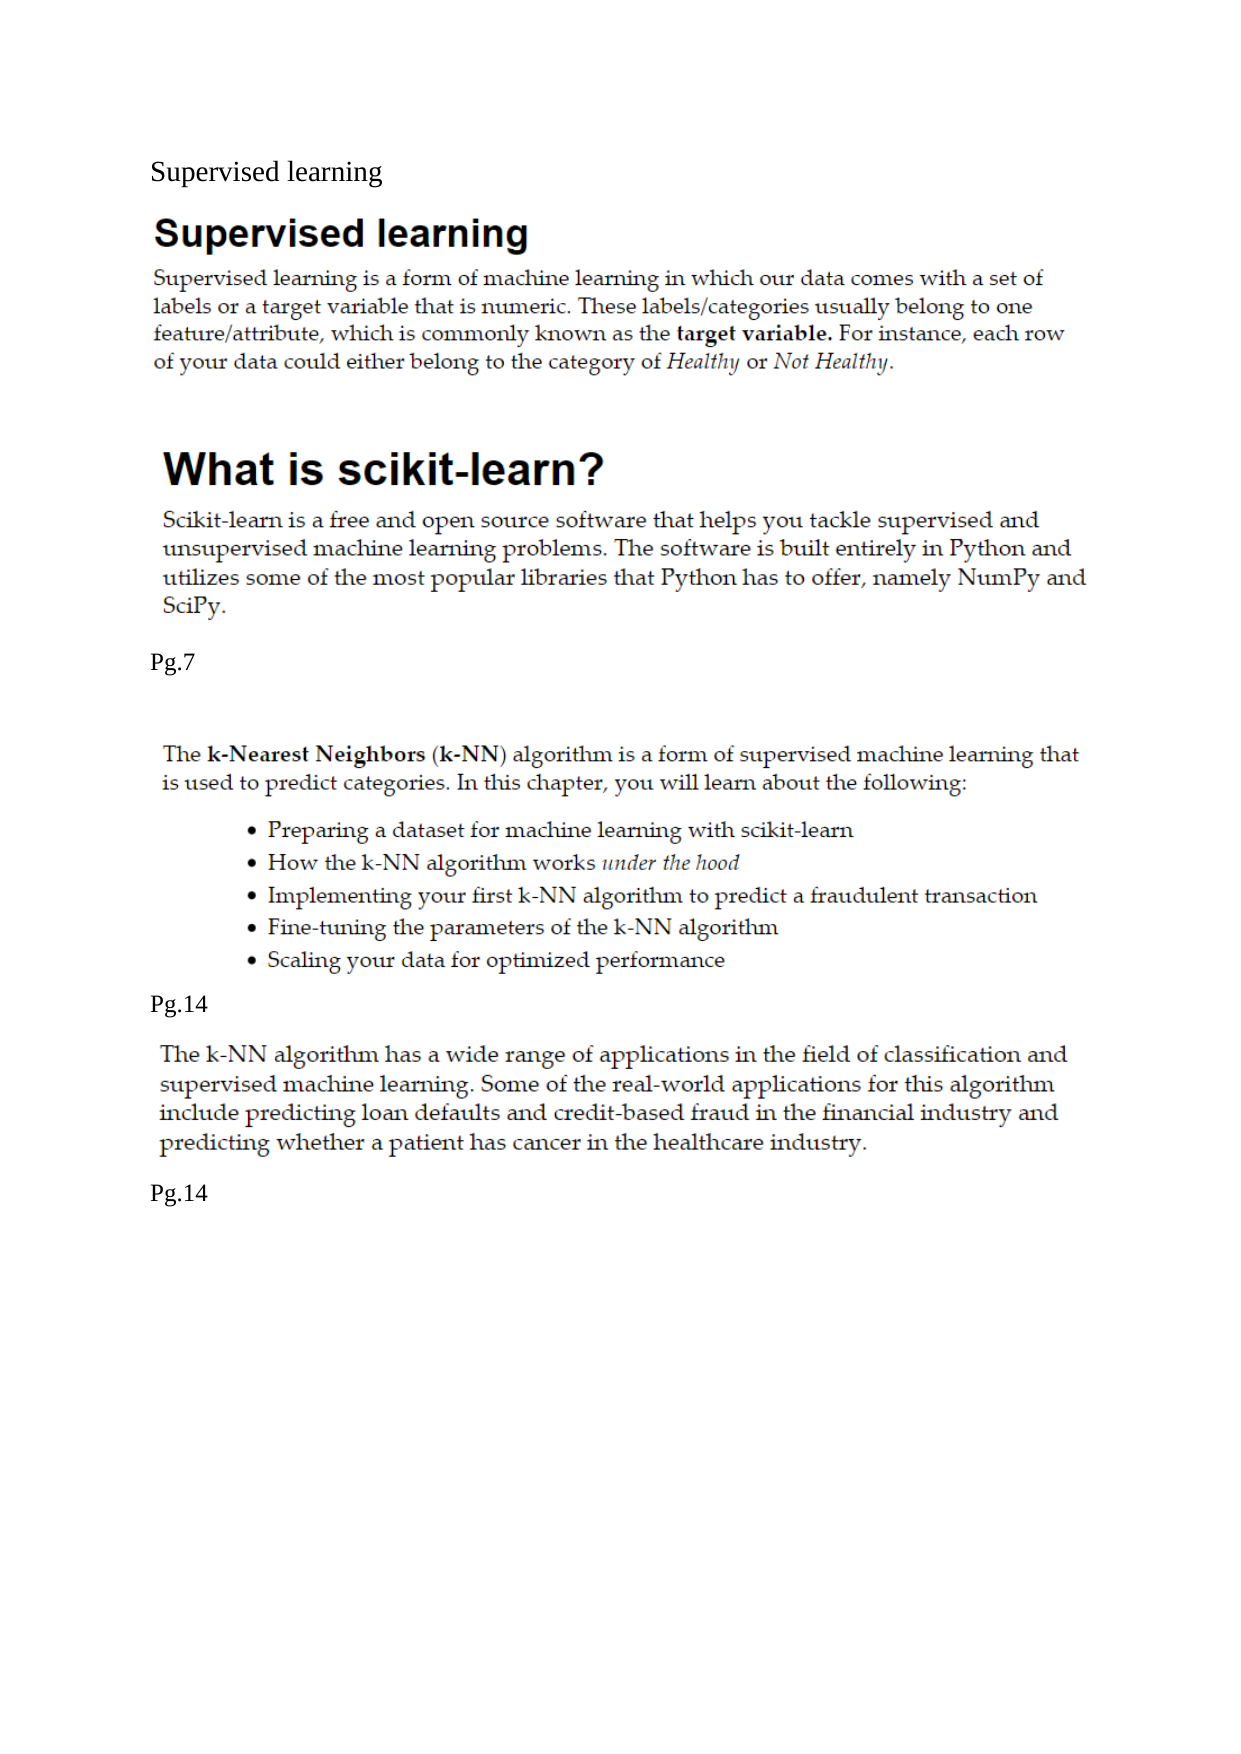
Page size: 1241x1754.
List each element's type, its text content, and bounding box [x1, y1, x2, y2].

picture [150, 1032, 1091, 1164]
picture [150, 437, 1091, 633]
text Pg.14 [150, 989, 1090, 1018]
subtitle Supervised learning [150, 154, 1090, 188]
picture [150, 204, 1091, 381]
text Pg.7 [150, 647, 1090, 675]
picture [150, 732, 1091, 975]
text Pg.14 [150, 1178, 1090, 1207]
